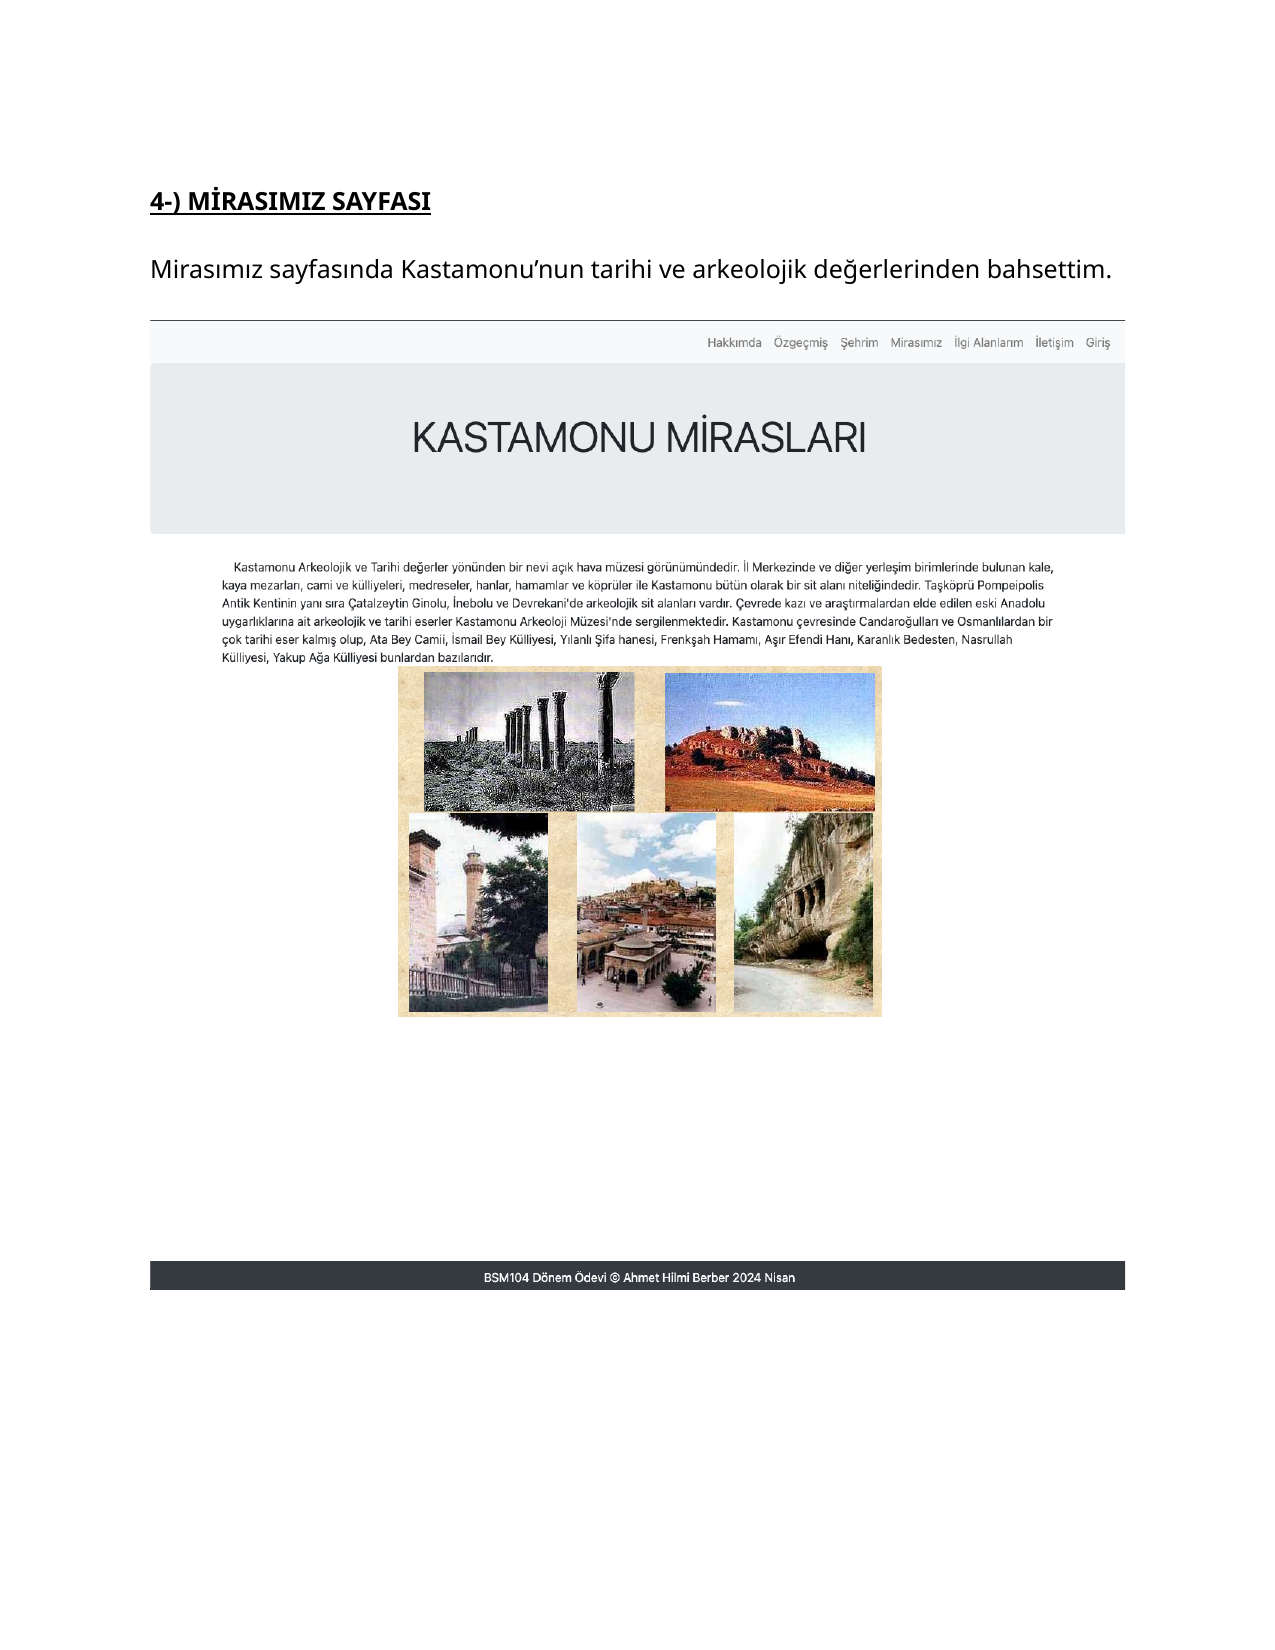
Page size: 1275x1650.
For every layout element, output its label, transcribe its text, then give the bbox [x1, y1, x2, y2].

picture [150, 320, 1125, 1290]
text 4-) MİRASIMIZ SAYFASI [150, 184, 1125, 218]
text Mirasımız sayfasında Kastamonu’nun tarihi ve arkeolojik değerlerinden bahsettim. [150, 252, 1125, 286]
